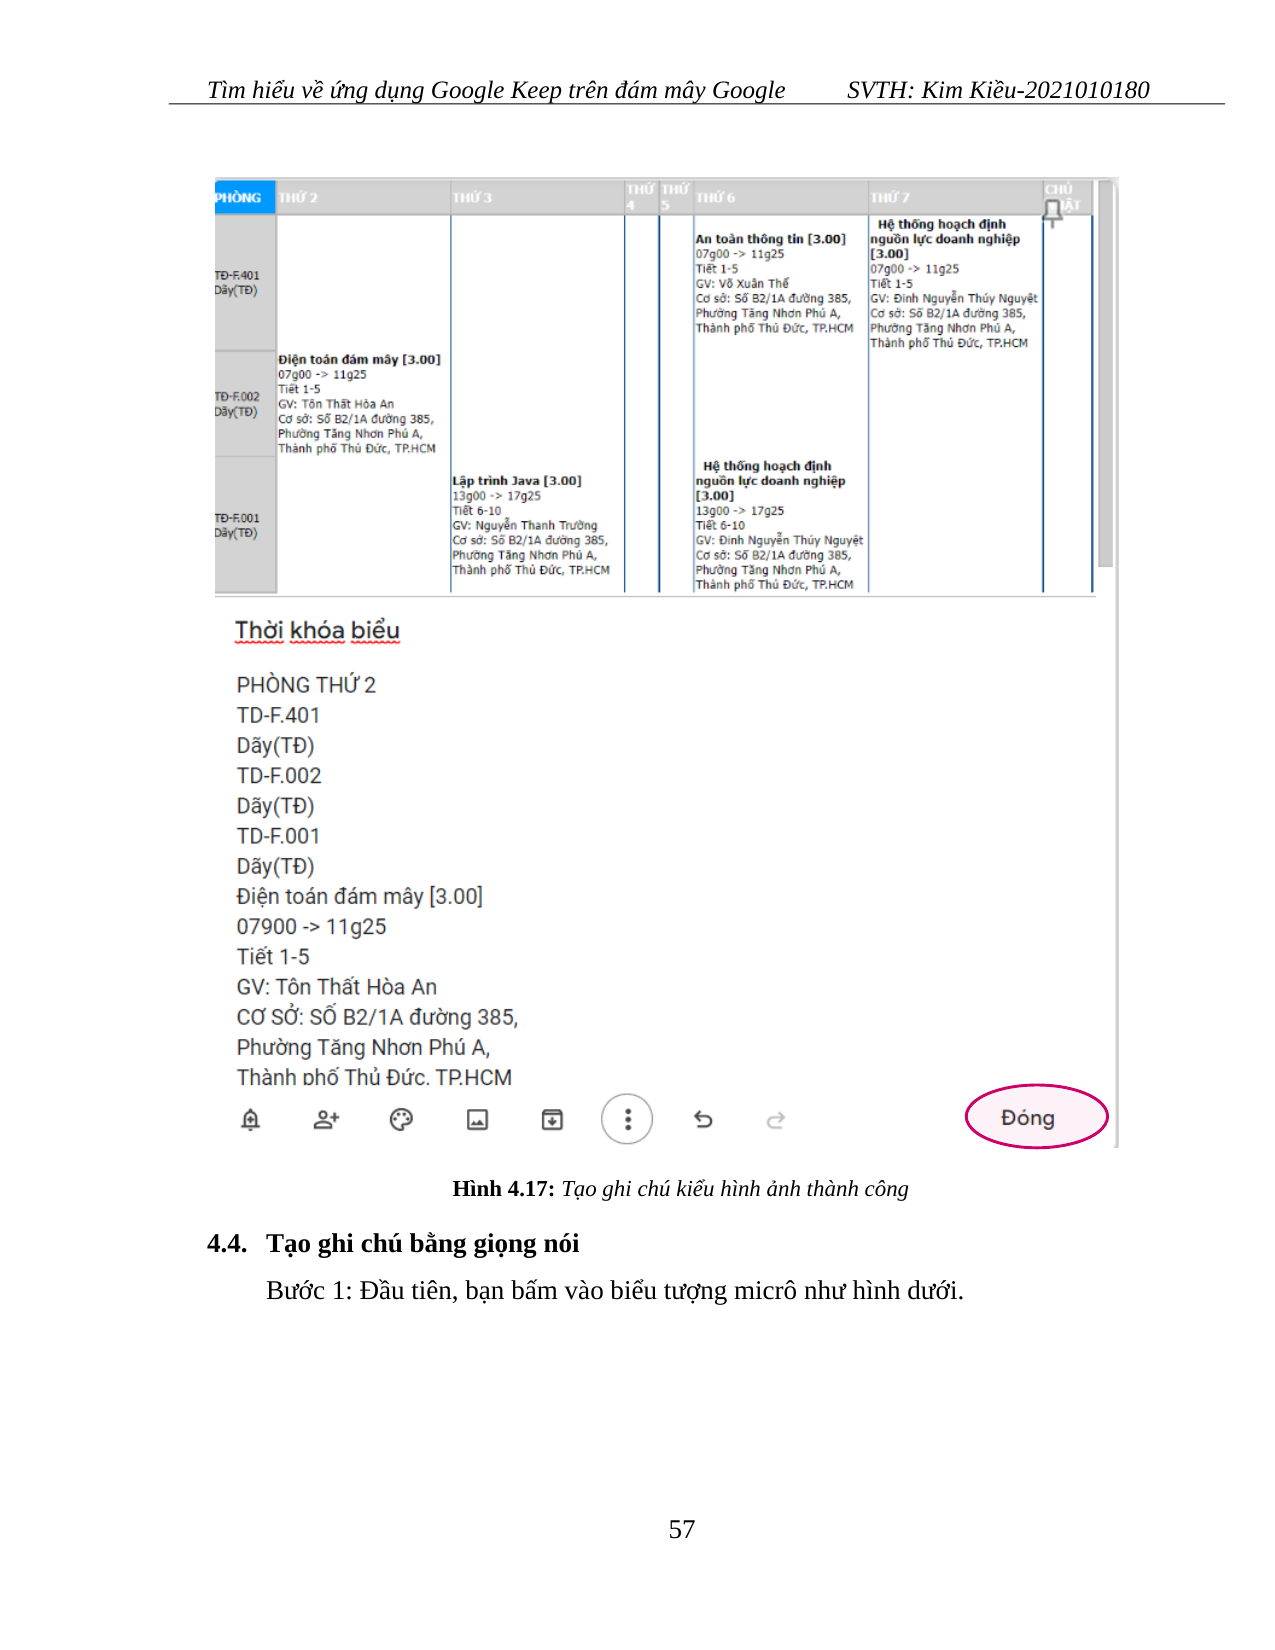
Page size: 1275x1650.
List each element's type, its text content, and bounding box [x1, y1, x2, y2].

picture [215, 177, 1119, 1148]
text Hình 4.17: Tạo ghi chú kiểu hình ảnh thành công [207, 1175, 1157, 1202]
text Tạo ghi chú bằng giọng nói [207, 1227, 1157, 1258]
picture [968, 1087, 1106, 1146]
text Bước 1: Đầu tiên, bạn bấm vào biểu tượng micrô như hình dưới. [266, 1274, 1157, 1305]
